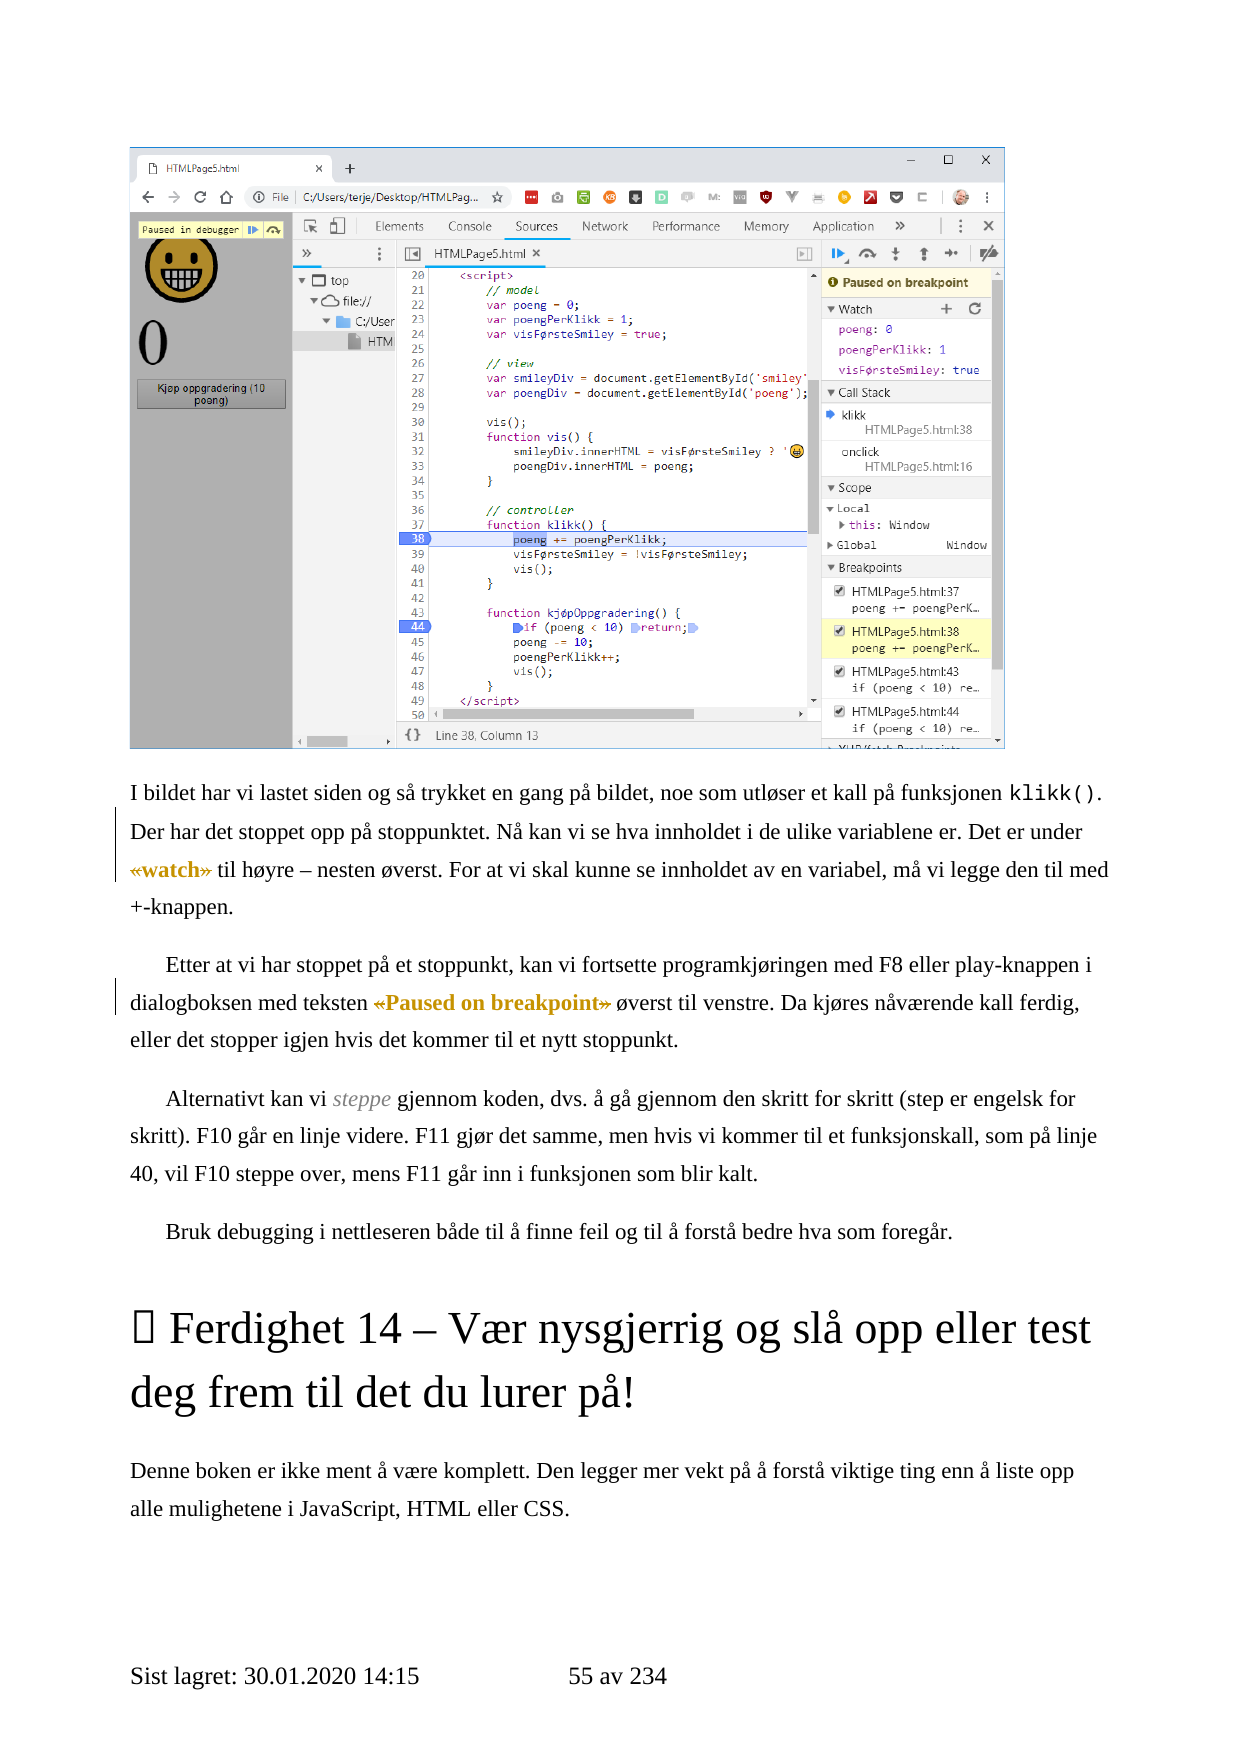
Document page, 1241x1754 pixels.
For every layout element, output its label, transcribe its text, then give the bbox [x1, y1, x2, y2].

text Denne boken er ikke ment å være komplett. Den legger mer vekt på å forstå viktige ting enn å liste opp alle mulighetene i JavaScript, HTML eller CSS. [130, 1446, 1110, 1521]
text Alternativt kan vi steppe gjennom koden, dvs. å gå gjennom den skritt for skritt (step er engelsk for skritt). F10 går en linje videre. F11 gjør det samme, men hvis vi kommer til et funksjonskall, som på linje 40, vil F10 steppe over, mens F11 går inn i funksjonen som blir kalt. [130, 1074, 1110, 1186]
picture [129, 147, 1005, 749]
text I bildet har vi lastet siden og så trykket en gang på bildet, noe som utløser et kall på funksjonen klikk(). Der har det stoppet opp på stoppunktet. Nå kan vi se hva innholdet i de ulike variablene er. Det er under watch til høyre – nesten øverst. For at vi skal kunne se innholdet av en variabel, må vi legge den til med +-knappen. [130, 769, 1110, 919]
text Etter at vi har stoppet på et stoppunkt, kan vi fortsette programkjøringen med F8 eller play-knappen i dialogboksen med teksten Paused on breakpoint øverst til venstre. Da kjøres nåværende kall ferdig, eller det stopper igjen hvis det kommer til et nytt stoppunkt. [130, 940, 1110, 1053]
text 💪 Ferdighet 14 – Vær nysgjerrig og slå opp eller test deg frem til det du lurer på! [130, 1294, 1110, 1417]
text Bruk debugging i nettleseren både til å finne feil og til å forstå bedre hva som foregår. [130, 1207, 1110, 1244]
